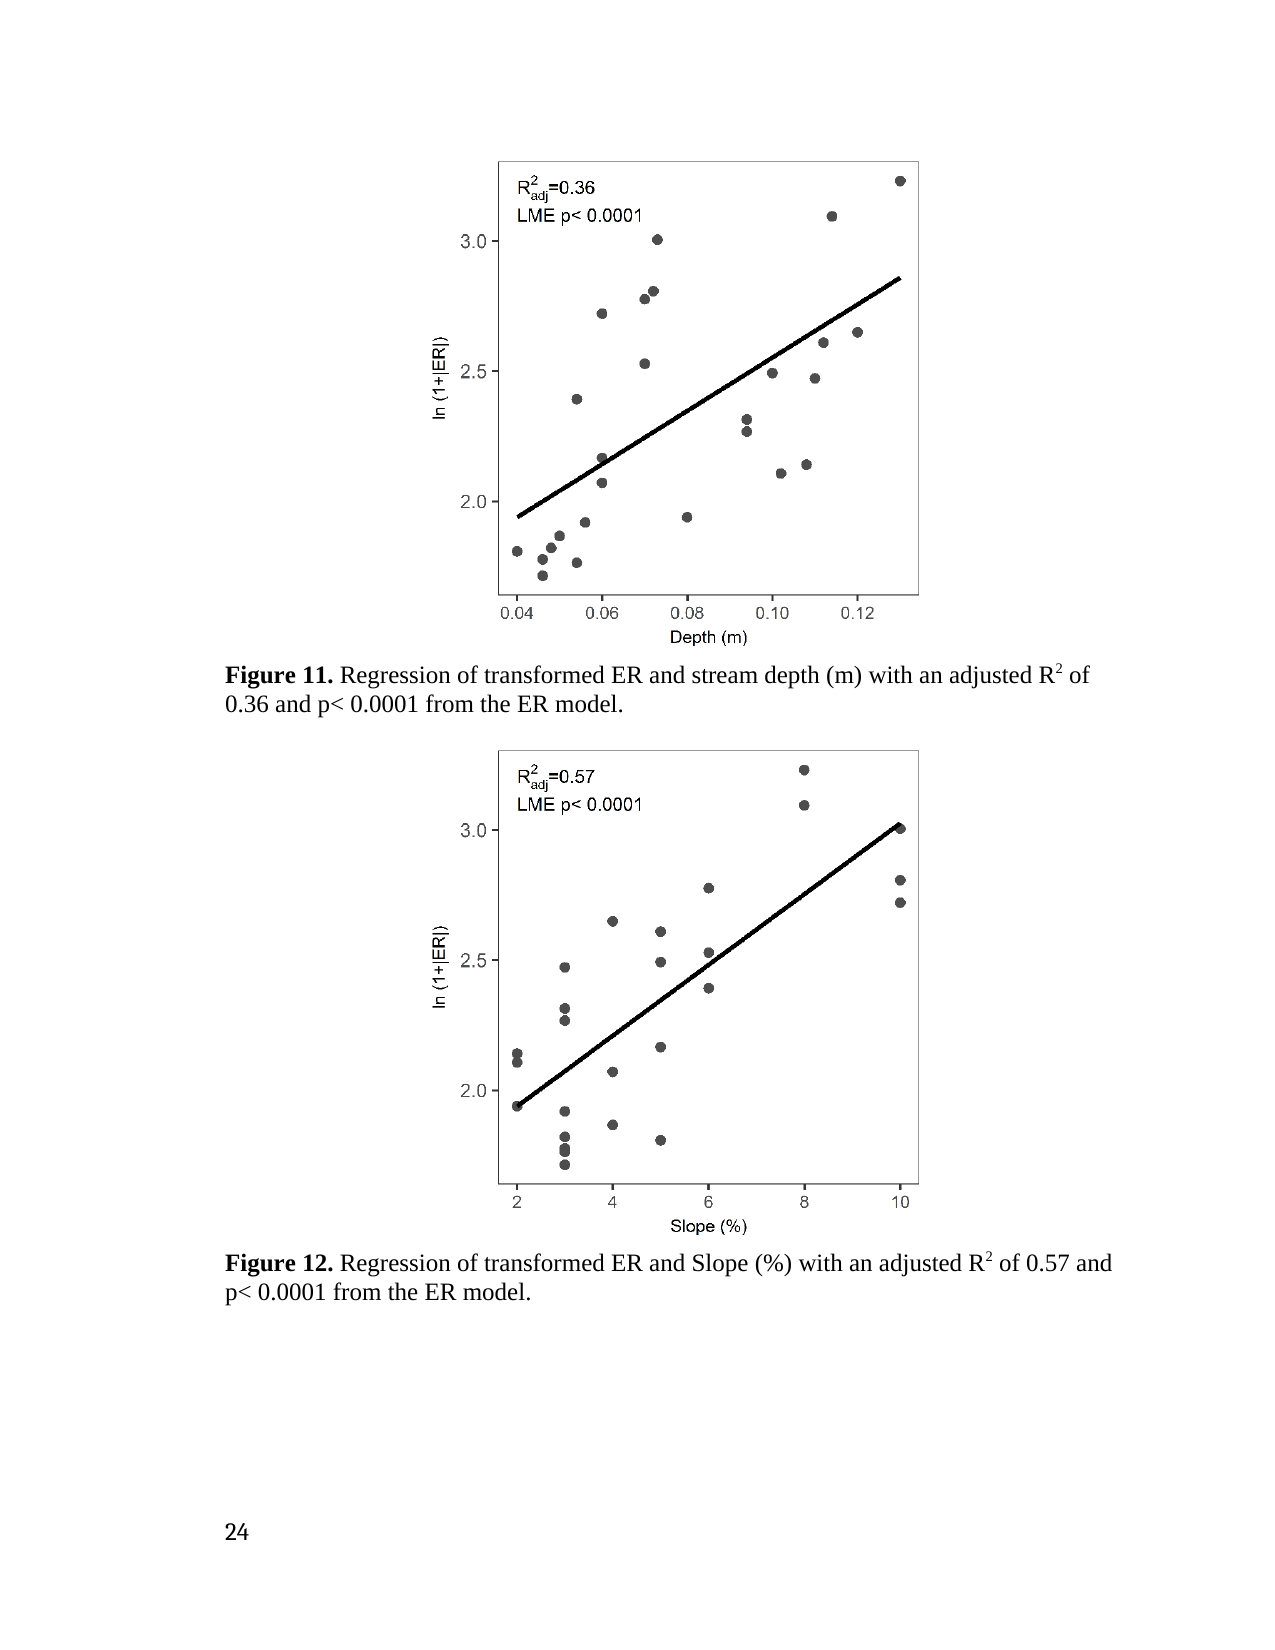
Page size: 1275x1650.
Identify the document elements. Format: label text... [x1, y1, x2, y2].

picture [420, 150, 930, 660]
picture [420, 738, 930, 1249]
text Figure . Regression of transformed ER and stream depth (m) with an adjusted R2 of 0.36 and p< 0.0001 from the ER model. [225, 660, 1125, 717]
text Figure . Regression of transformed ER and Slope (%) with an adjusted R2 of 0.57 and p< 0.0001 from the ER model. [225, 1248, 1125, 1306]
